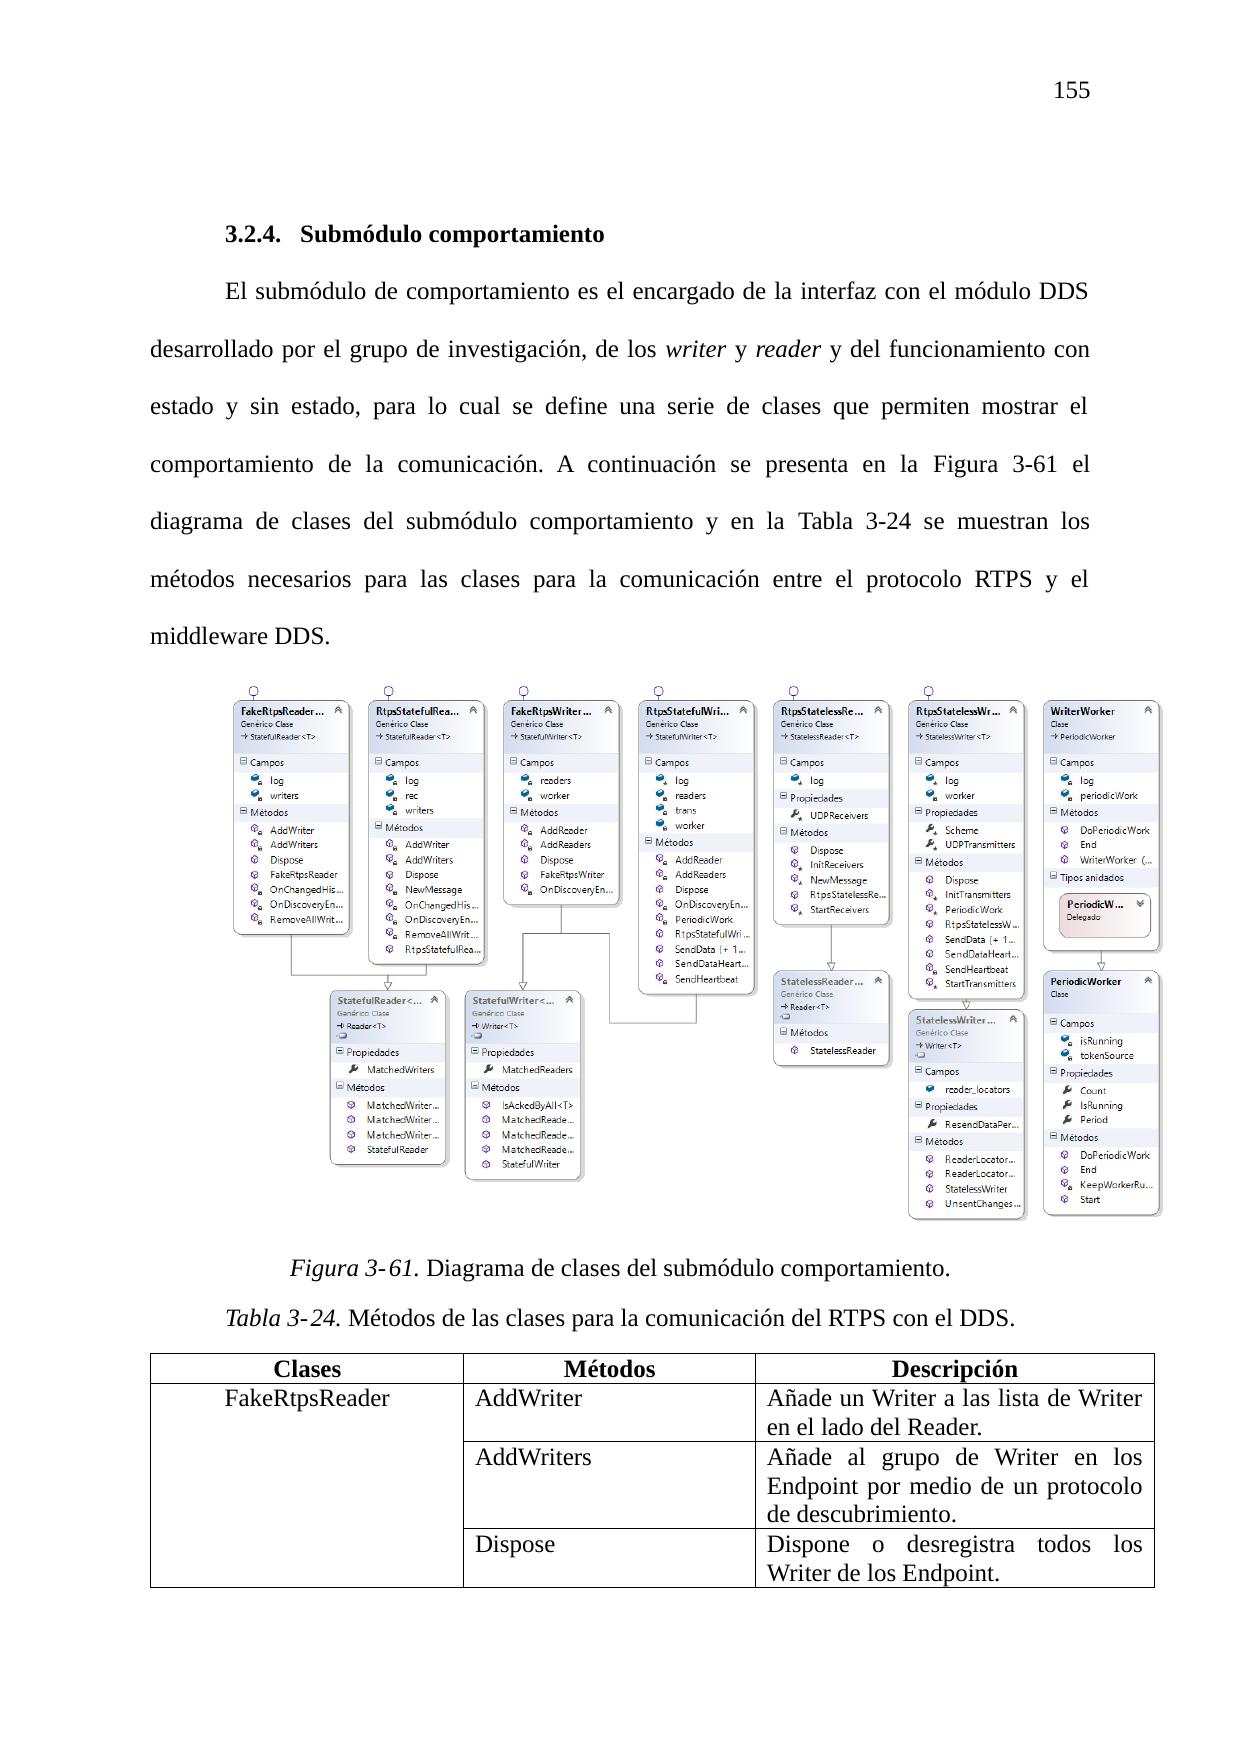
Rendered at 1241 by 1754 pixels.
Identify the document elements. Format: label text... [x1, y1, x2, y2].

table_cell Dispose [464, 1529, 755, 1587]
table_cell Añade un Writer a las lista de Writer en el lado del Reader. [756, 1384, 1154, 1441]
table_header Clases [151, 1354, 463, 1382]
table_header Descripción [756, 1354, 1154, 1382]
picture [225, 678, 1166, 1225]
subtitle Submódulo comportamiento [225, 219, 1090, 247]
table_cell Añade al grupo de Writer en los Endpoint por medio de un protocolo de descubrimiento. [756, 1442, 1154, 1528]
table_cell AddWriters [464, 1442, 755, 1528]
table_cell Dispone o desregistra todos los Writer de los Endpoint. [756, 1529, 1154, 1587]
table_cell FakeRtpsReader [151, 1384, 463, 1587]
table_cell AddWriter [464, 1384, 755, 1441]
table_header Métodos [464, 1354, 755, 1382]
